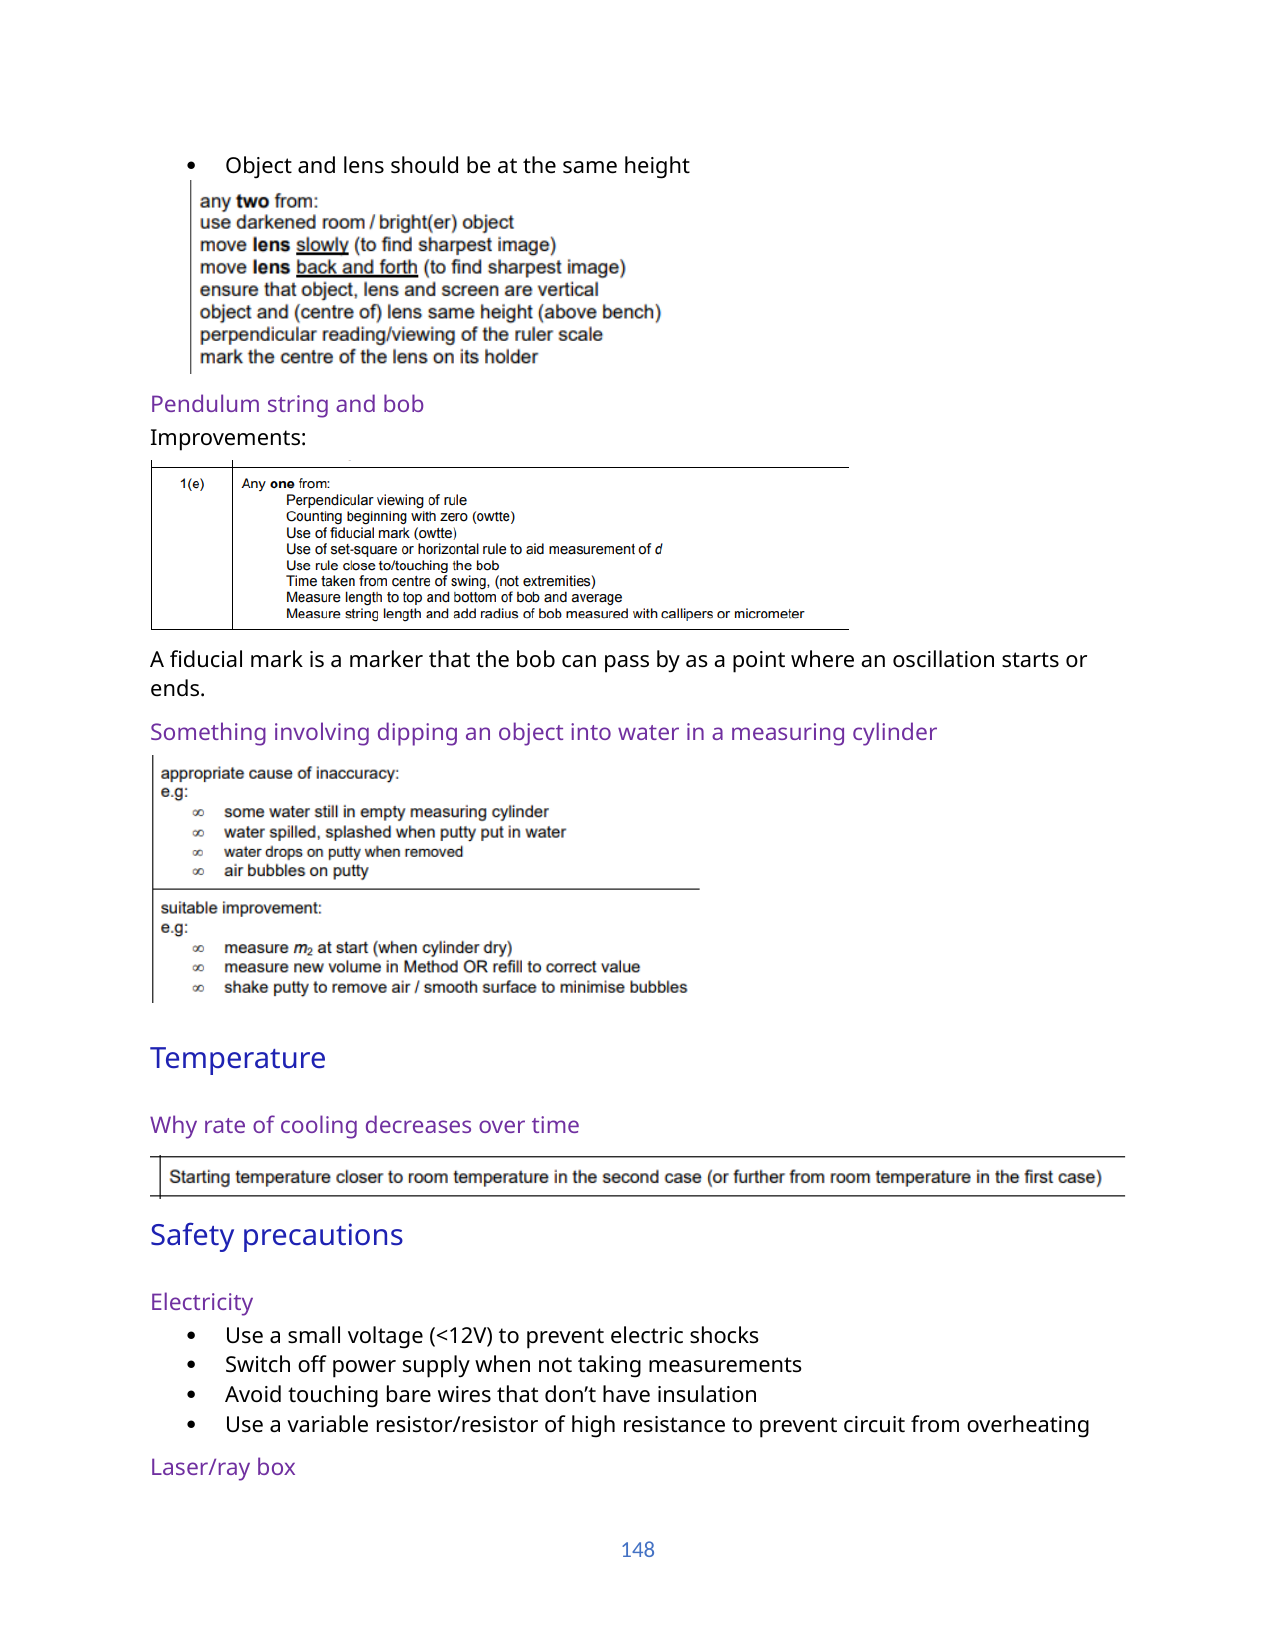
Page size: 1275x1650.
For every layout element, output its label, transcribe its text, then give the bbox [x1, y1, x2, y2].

text Something involving dipping an object into water in a measuring cylinder [150, 716, 1125, 747]
picture [150, 755, 700, 1003]
text Why rate of cooling decreases over time [150, 1109, 1125, 1140]
picture [190, 180, 698, 374]
text Laser/ray box [150, 1451, 1125, 1483]
picture [150, 1155, 1125, 1199]
list Use a small voltage (<12V) to prevent electric shocks [187, 1320, 1125, 1349]
list Object and lens should be at the same height [187, 150, 1125, 180]
picture [146, 460, 849, 644]
list Use a variable resistor/resistor of high resistance to prevent circuit from overheating [187, 1409, 1125, 1439]
text Improvements: [150, 422, 1125, 452]
text Safety precautions [150, 1214, 1125, 1254]
text Electricity [150, 1286, 1125, 1317]
list Switch off power supply when not taking measurements [187, 1349, 1125, 1379]
list Avoid touching bare wires that don’t have insulation [187, 1379, 1125, 1409]
